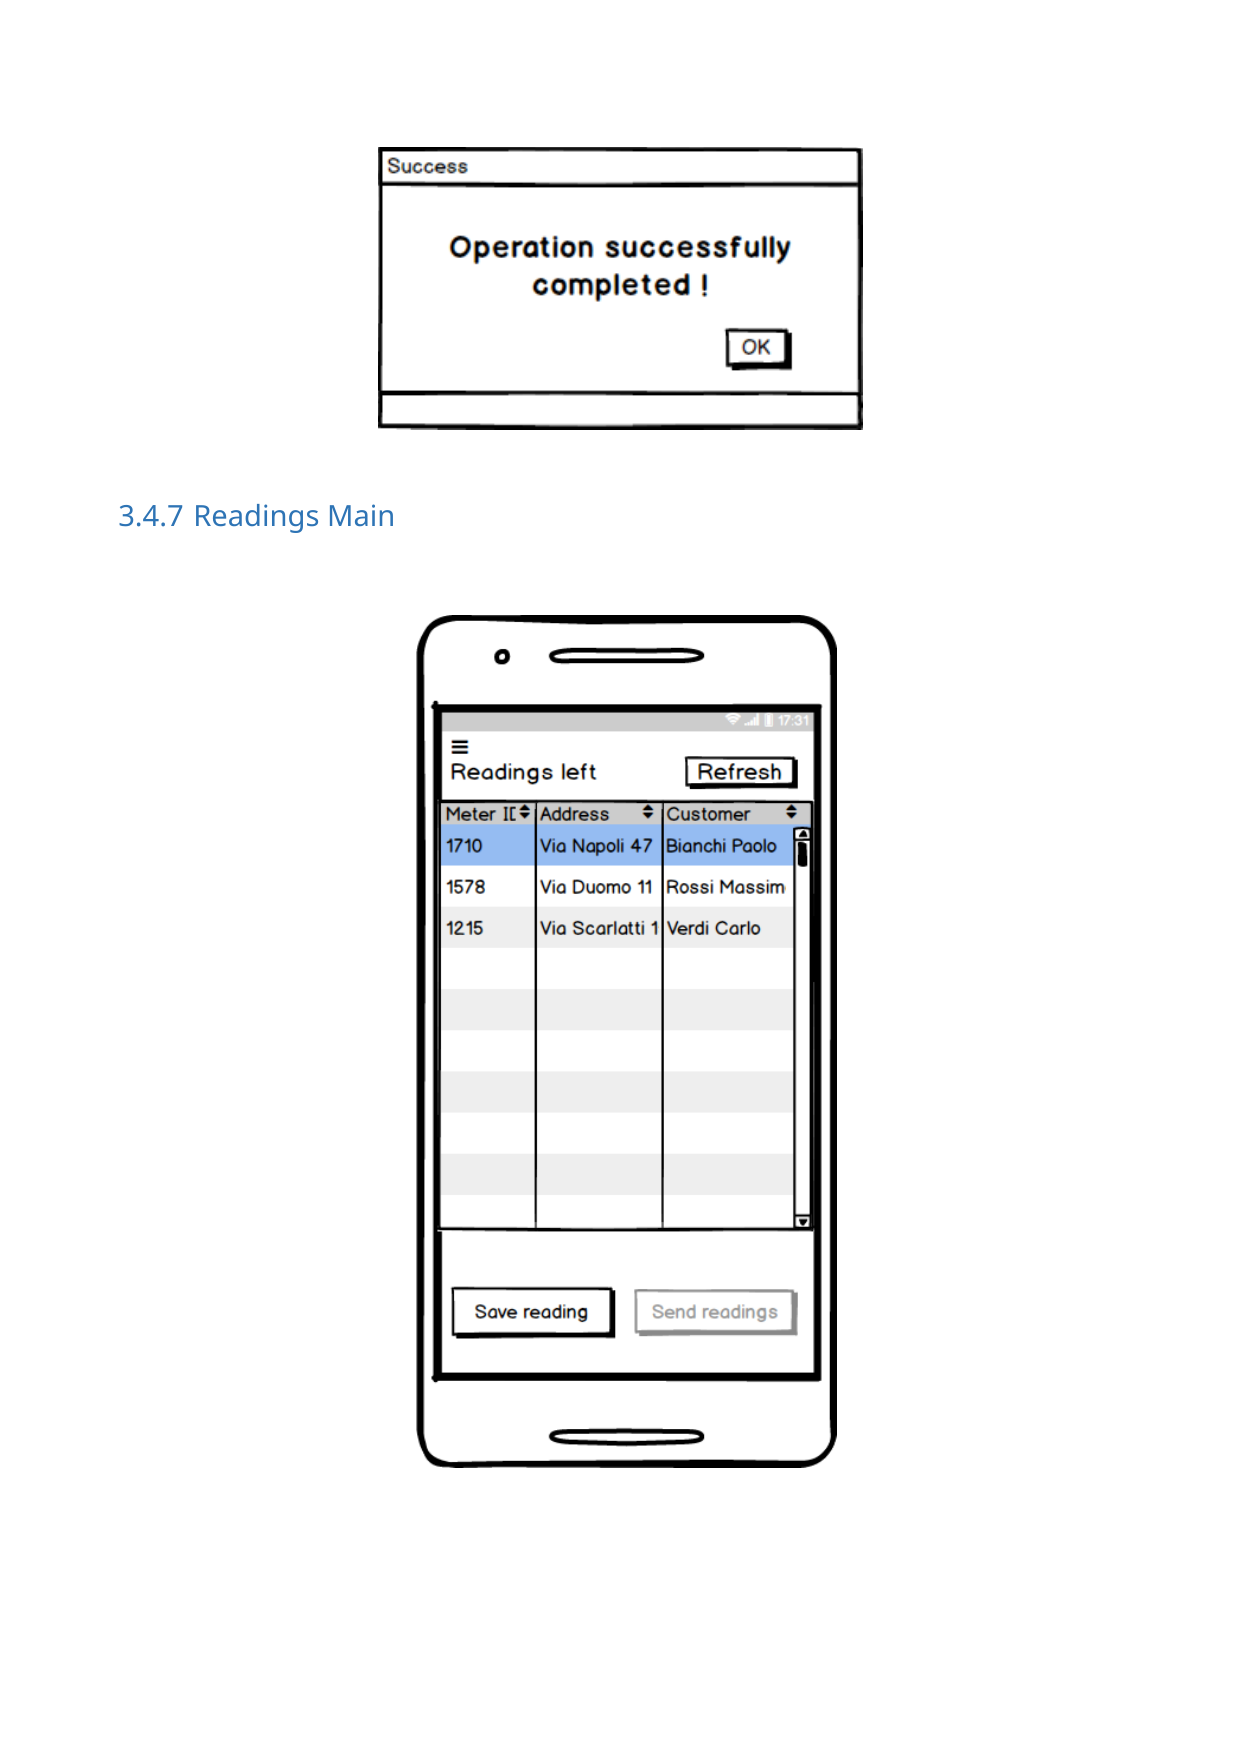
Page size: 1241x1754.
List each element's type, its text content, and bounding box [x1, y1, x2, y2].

picture [378, 147, 863, 430]
picture [415, 615, 837, 1468]
subtitle Readings Main [118, 496, 1122, 535]
